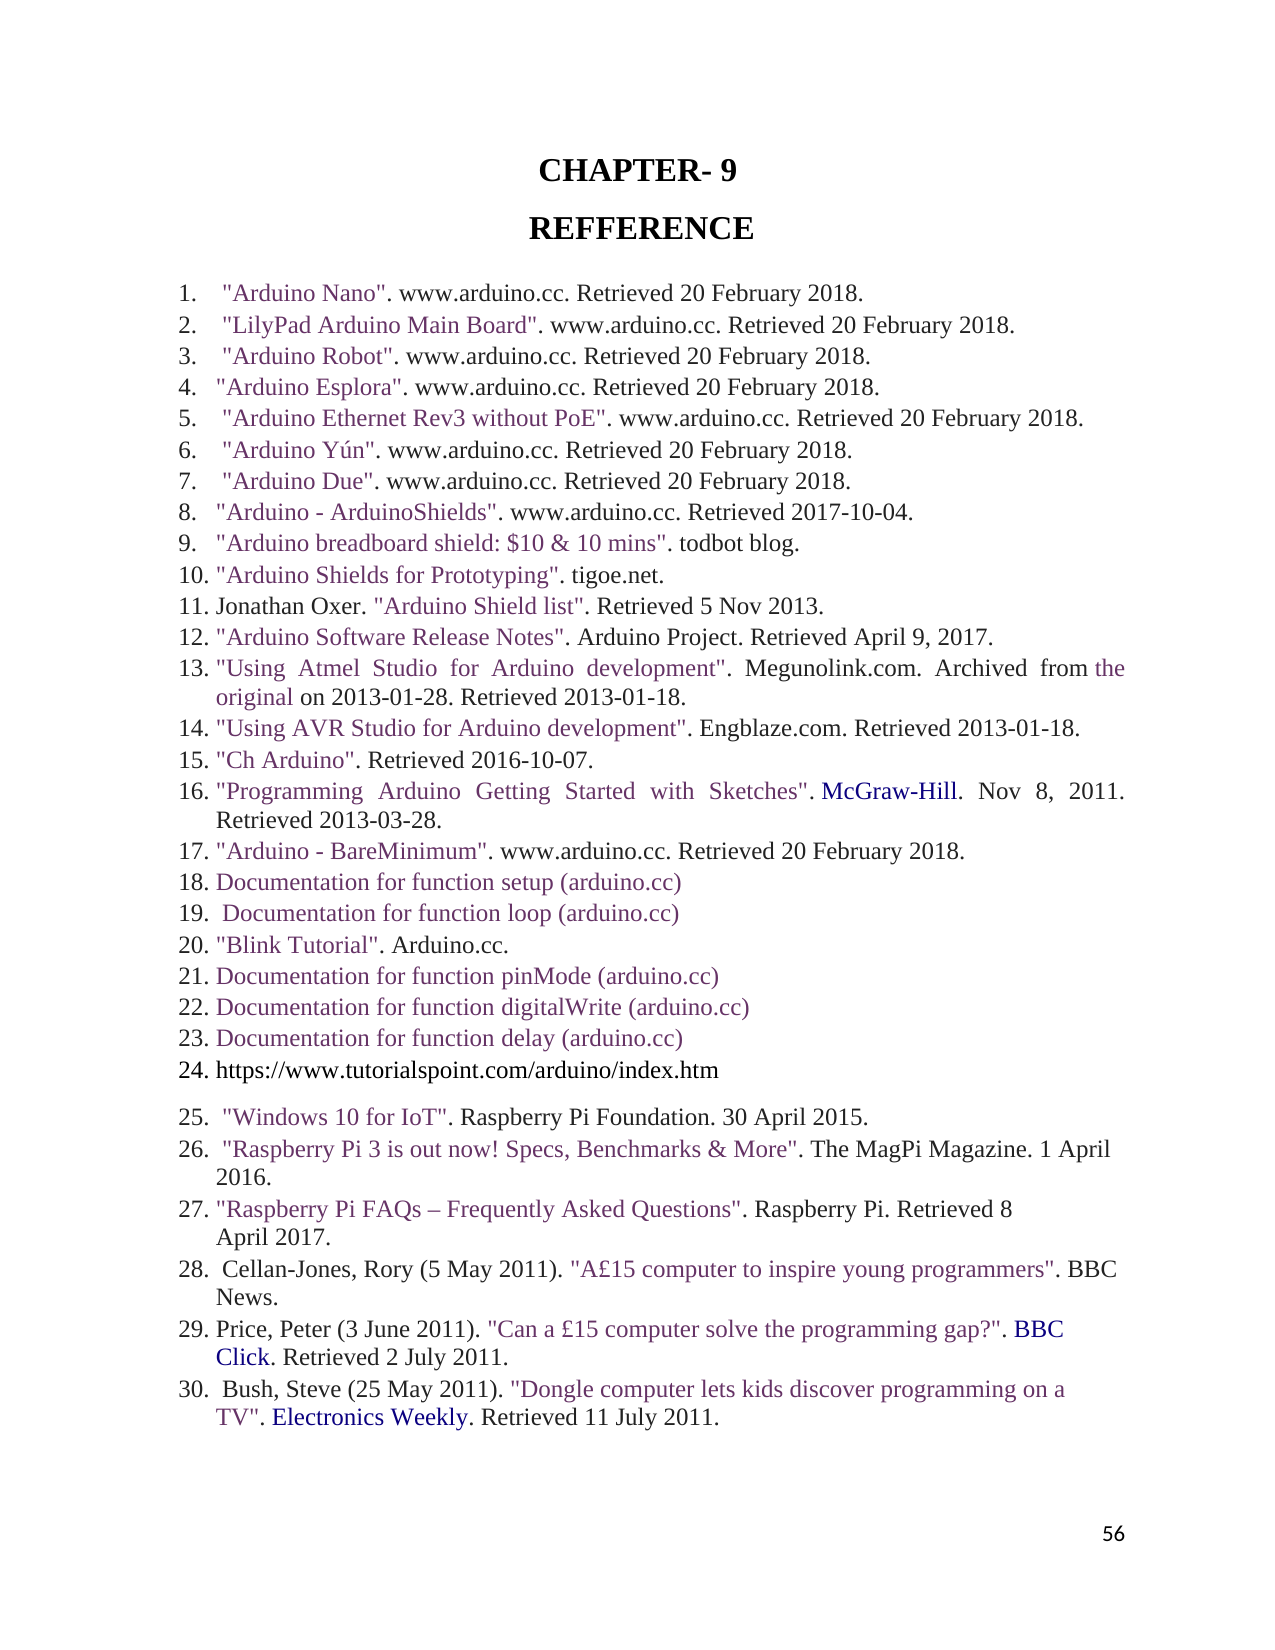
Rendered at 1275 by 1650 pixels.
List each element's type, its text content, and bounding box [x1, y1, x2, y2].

list "Arduino - ArduinoShields". www.arduino.cc. Retrieved 2017-10-04. [178, 497, 1125, 526]
list "Arduino breadboard shield: $10 & 10 mins". todbot blog. [178, 528, 1125, 557]
list "Ch Arduino". Retrieved 2016-10-07. [178, 745, 1125, 773]
list Documentation for function setup (arduino.cc) [178, 867, 1125, 896]
list "Raspberry Pi FAQs – Frequently Asked Questions". Raspberry Pi. Retrieved 8 April 2017. [178, 1194, 1125, 1251]
list "Arduino Shields for Prototyping". tigoe.net. [178, 560, 1125, 588]
list "Using AVR Studio for Arduino development". Engblaze.com. Retrieved 2013-01-18. [178, 713, 1125, 742]
list "Blink Tutorial". Arduino.cc. [178, 930, 1125, 958]
list Cellan-Jones, Rory (5 May 2011). "A£15 computer to inspire young programmers". BBC News. [178, 1254, 1125, 1311]
list Documentation for function digitalWrite (arduino.cc) [178, 992, 1125, 1021]
text REFFERENCE [150, 208, 1125, 246]
list "LilyPad Arduino Main Board". www.arduino.cc. Retrieved 20 February 2018. [178, 310, 1125, 338]
list "Arduino Nano". www.arduino.cc. Retrieved 20 February 2018. [178, 278, 1125, 307]
text CHAPTER- 9 [150, 150, 1125, 188]
list Documentation for function loop (arduino.cc) [178, 898, 1125, 927]
list Price, Peter (3 June 2011). "Can a £15 computer solve the programming gap?". BBC Click. Retrieved 2 July 2011. [178, 1314, 1125, 1371]
list https://www.tutorialspoint.com/arduino/index.htm [178, 1055, 1125, 1083]
list "Arduino Yún". www.arduino.cc. Retrieved 20 February 2018. [178, 435, 1125, 463]
list "Arduino Robot". www.arduino.cc. Retrieved 20 February 2018. [178, 341, 1125, 370]
list "Arduino - BareMinimum". www.arduino.cc. Retrieved 20 February 2018. [178, 836, 1125, 865]
list "Programming Arduino Getting Started with Sketches". McGraw-Hill. Nov 8, 2011. Retrieved 2013-03-28. [178, 776, 1125, 833]
list Bush, Steve (25 May 2011). "Dongle computer lets kids discover programming on a TV". Electronics Weekly. Retrieved 11 July 2011. [178, 1374, 1125, 1431]
list "Arduino Esplora". www.arduino.cc. Retrieved 20 February 2018. [178, 372, 1125, 401]
list "Windows 10 for IoT". Raspberry Pi Foundation. 30 April 2015. [178, 1102, 1125, 1131]
list "Arduino Ethernet Rev3 without PoE". www.arduino.cc. Retrieved 20 February 2018. [178, 403, 1125, 432]
list "Using Atmel Studio for Arduino development". Megunolink.com. Archived from the original on 2013-01-28. Retrieved 2013-01-18. [178, 653, 1125, 711]
list Documentation for function pinMode (arduino.cc) [178, 961, 1125, 990]
list "Raspberry Pi 3 is out now! Specs, Benchmarks & More". The MagPi Magazine. 1 April 2016. [178, 1134, 1125, 1191]
list Documentation for function delay (arduino.cc) [178, 1023, 1125, 1052]
list "Arduino Software Release Notes". Arduino Project. Retrieved April 9, 2017. [178, 622, 1125, 651]
list Jonathan Oxer. "Arduino Shield list". Retrieved 5 Nov 2013. [178, 591, 1125, 620]
list "Arduino Due". www.arduino.cc. Retrieved 20 February 2018. [178, 466, 1125, 495]
